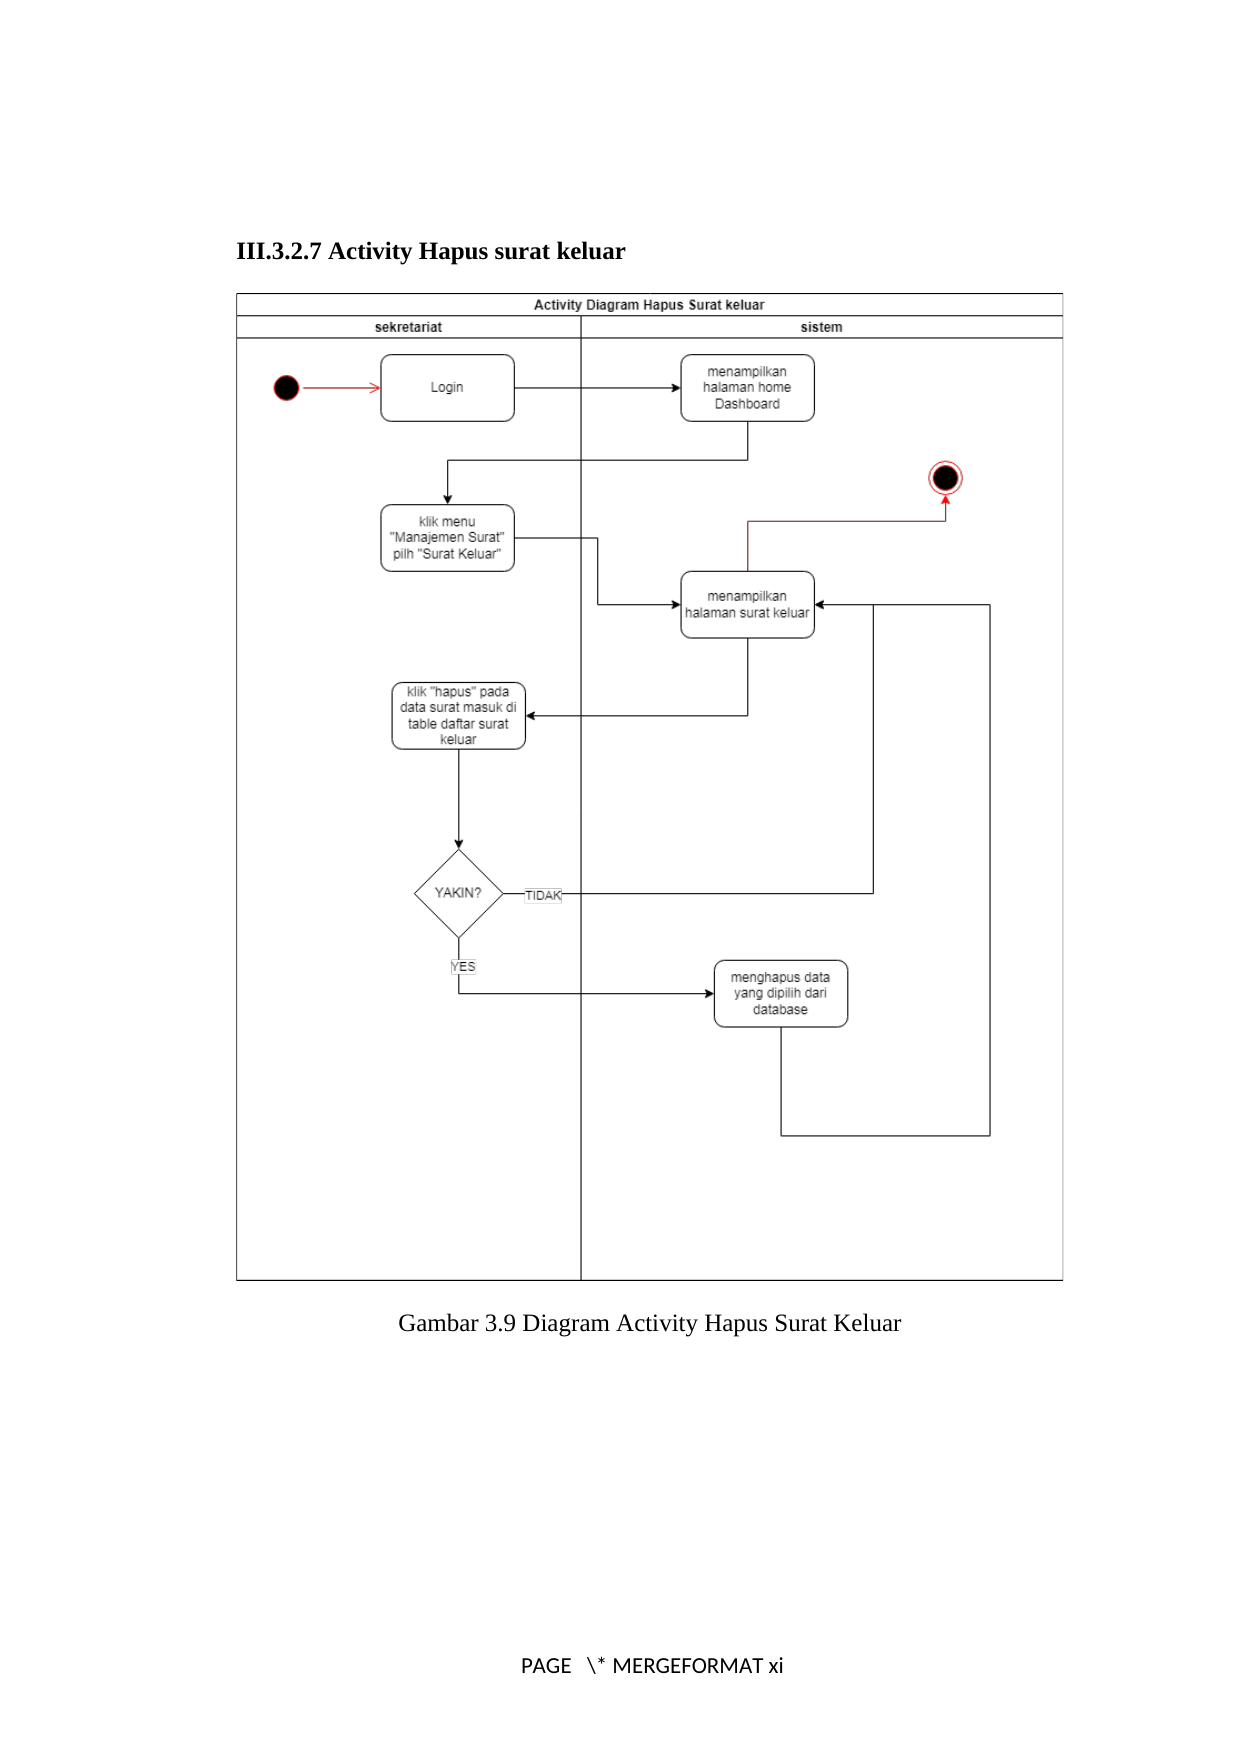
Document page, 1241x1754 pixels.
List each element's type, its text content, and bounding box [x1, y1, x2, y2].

picture [236, 293, 1064, 1281]
subtitle Activity Hapus surat keluar [236, 236, 1063, 265]
text Gambar 3.9 Diagram Activity Hapus Surat Keluar [236, 1308, 1063, 1337]
